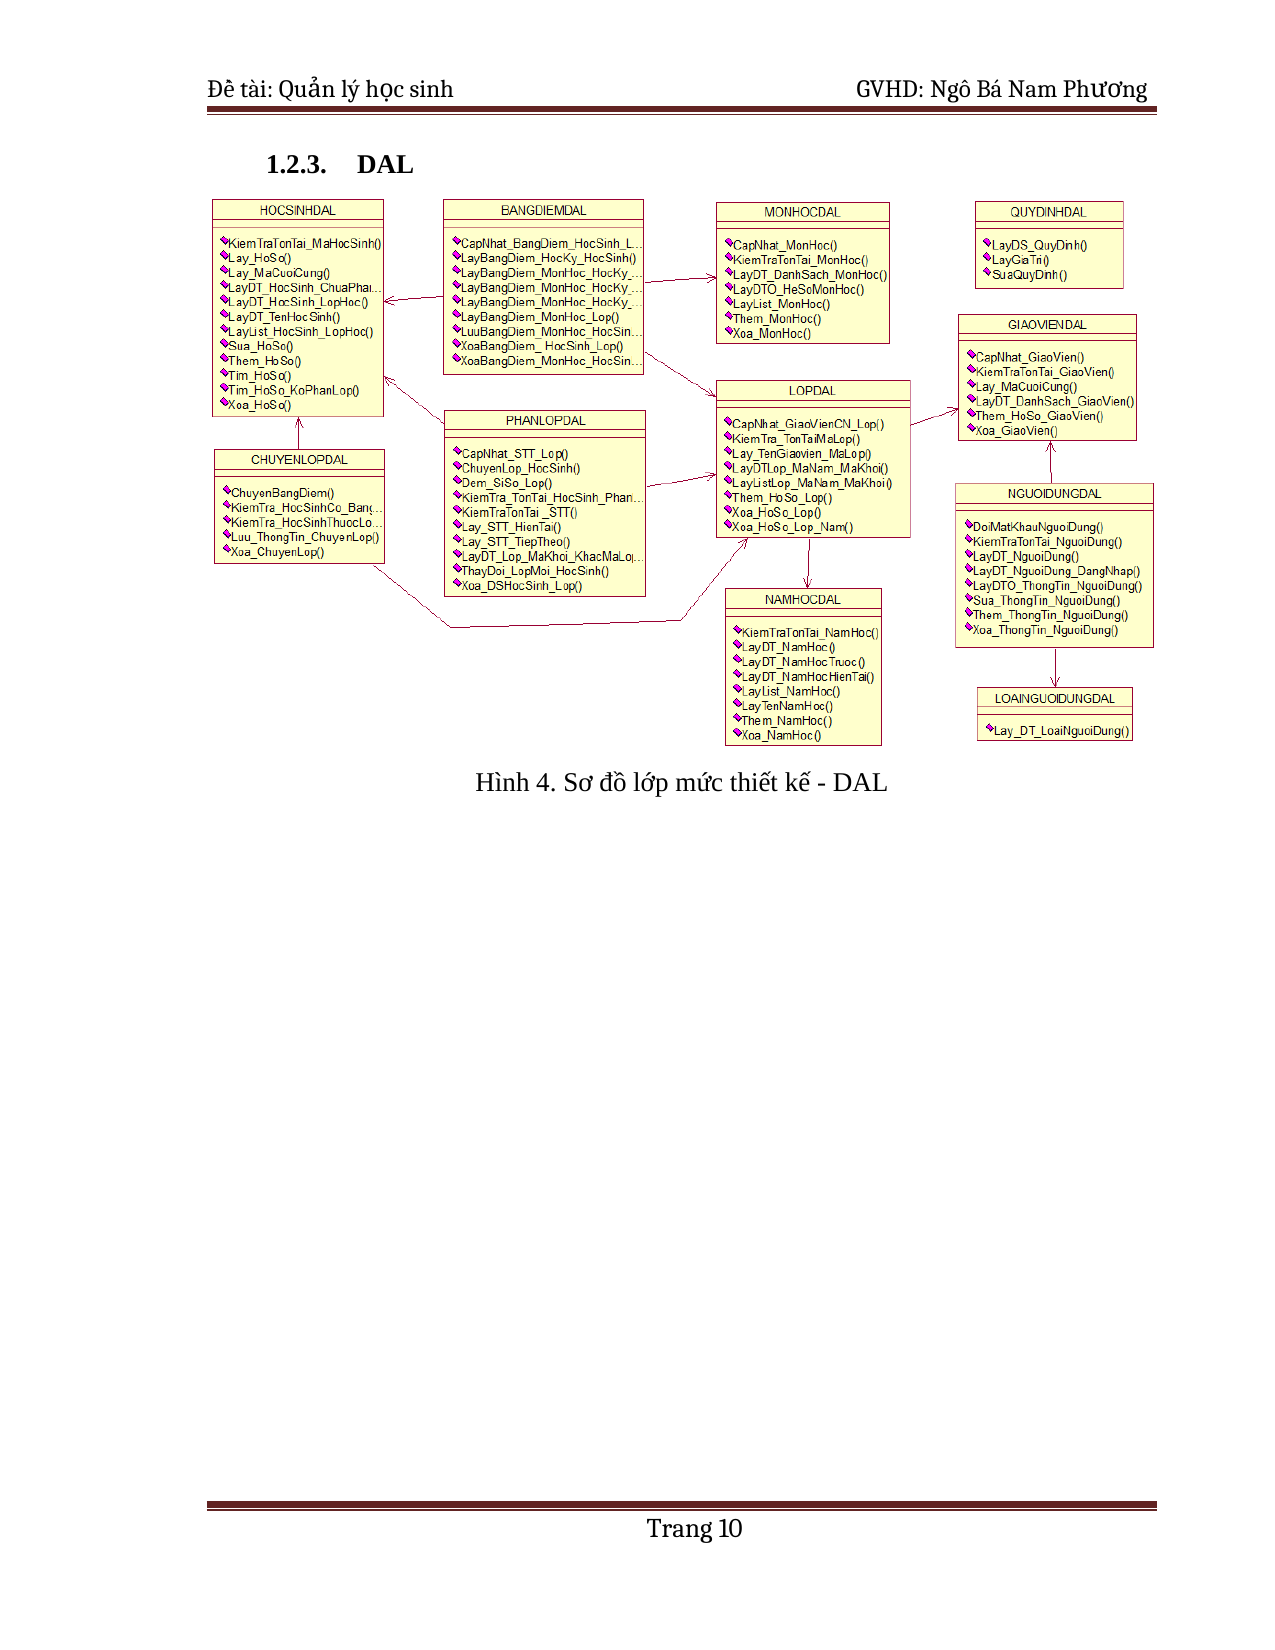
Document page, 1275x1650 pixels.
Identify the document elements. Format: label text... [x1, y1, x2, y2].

list DAL [207, 148, 1157, 179]
picture [206, 194, 1157, 751]
text Hình 4. Sơ đồ lớp mức thiết kế - DAL [207, 767, 1157, 798]
